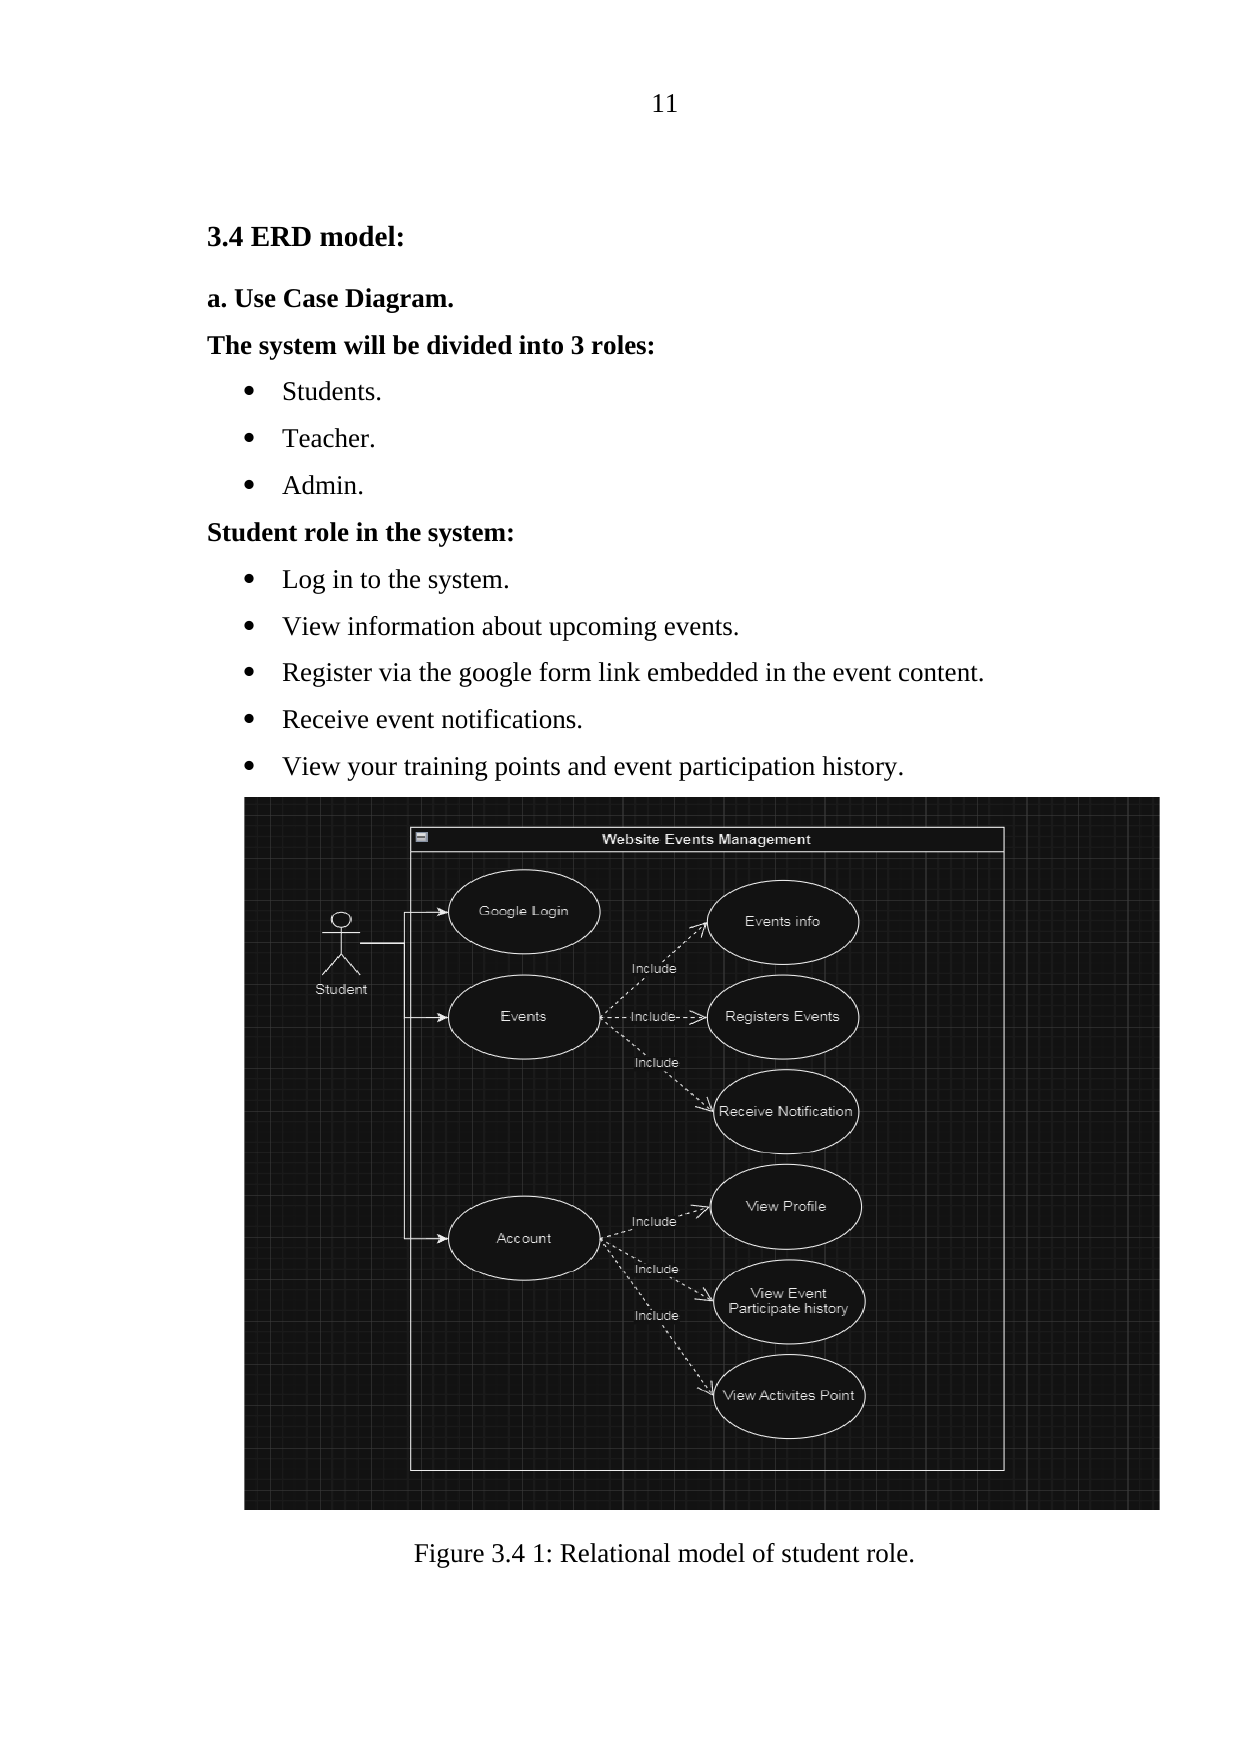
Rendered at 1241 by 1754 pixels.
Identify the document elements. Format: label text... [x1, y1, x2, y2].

picture [244, 797, 1160, 1510]
list Teacher. [244, 422, 1122, 453]
list View your training points and event participation history. [244, 750, 1122, 781]
text The system will be divided into 3 roles: [207, 329, 1122, 360]
list Students. [244, 375, 1122, 407]
subtitle 3.4 ERD model: [207, 219, 1122, 253]
text Student role in the system: [207, 516, 1122, 547]
list Admin. [244, 469, 1122, 500]
list Receive event notifications. [244, 703, 1122, 734]
text a. Use Case Diagram. [207, 282, 1122, 313]
text Figure 3.4 1: Relational model of student role. [207, 1538, 1122, 1569]
list Register via the google form link embedded in the event content. [244, 656, 1122, 688]
list View information about upcoming events. [244, 609, 1122, 641]
list Log in to the system. [244, 563, 1122, 594]
